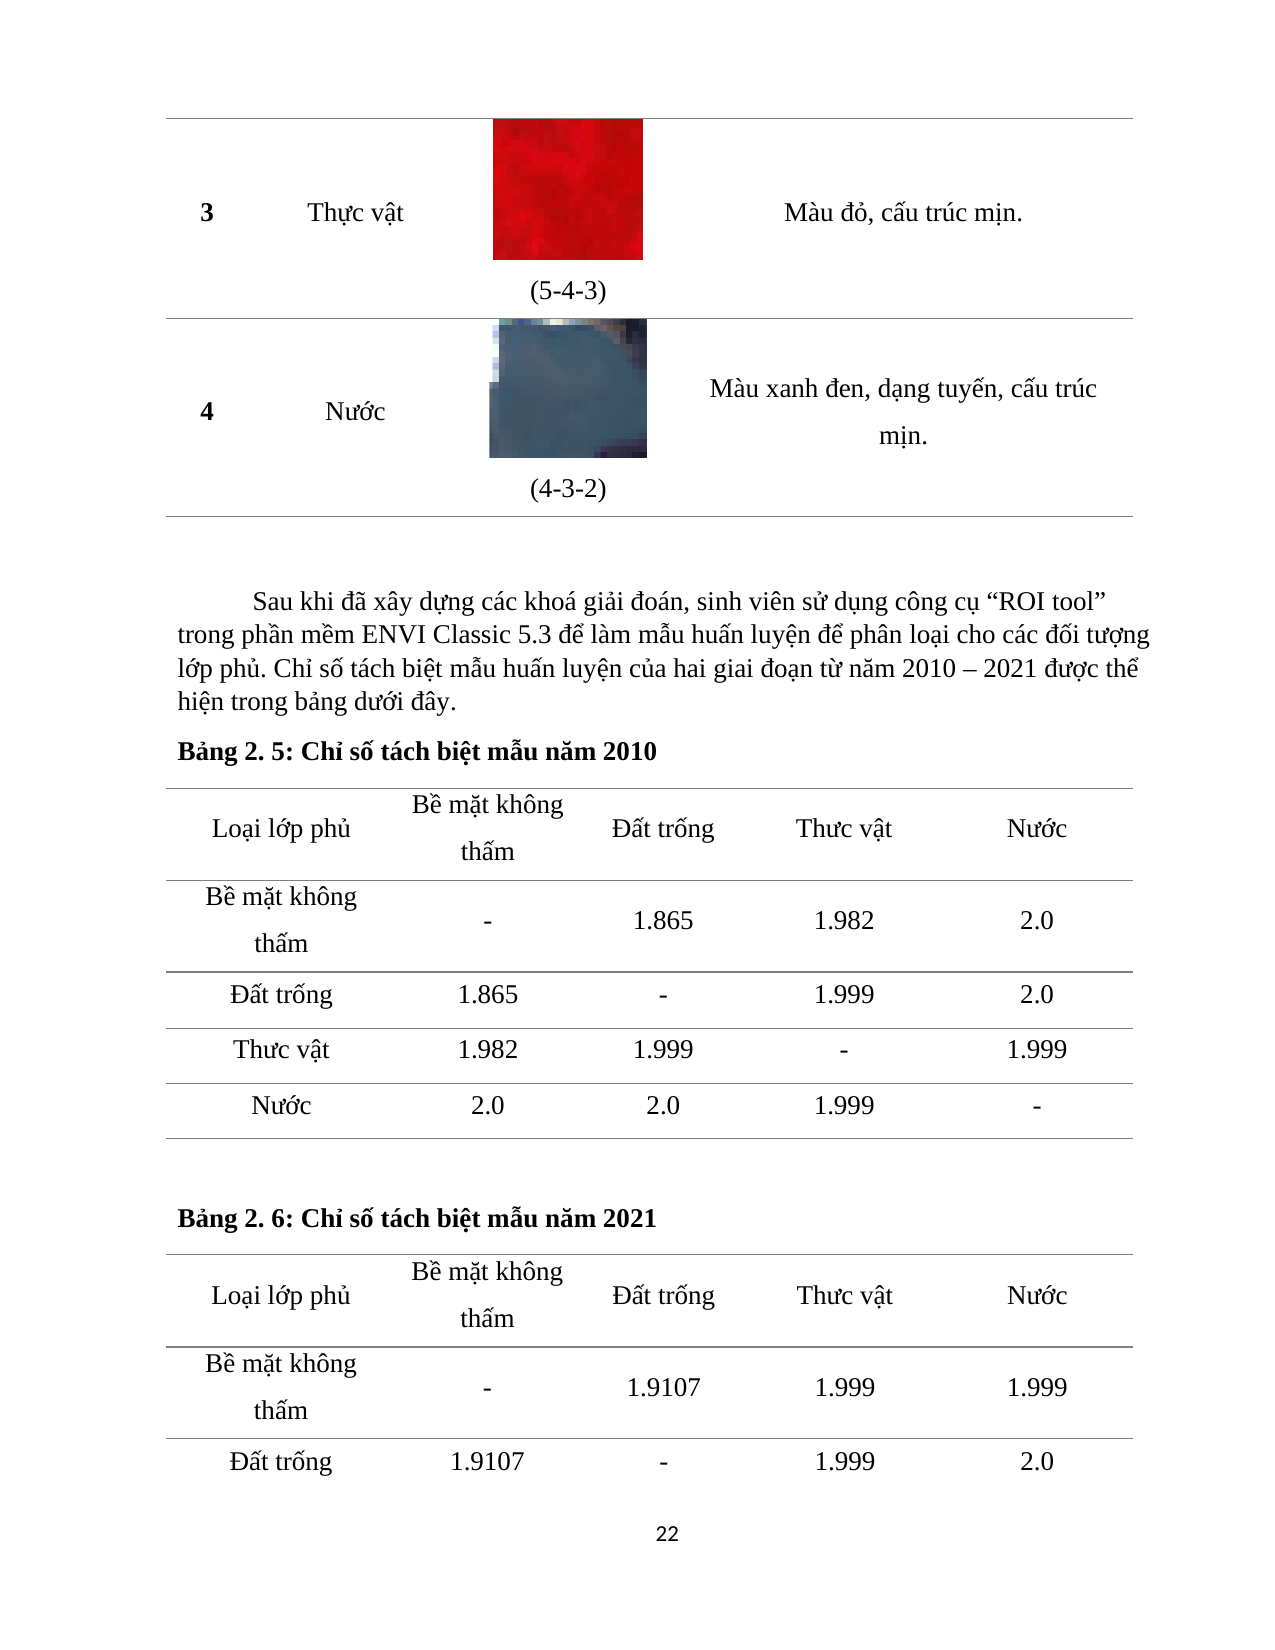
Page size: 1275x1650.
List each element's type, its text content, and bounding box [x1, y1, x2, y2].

table_cell 1.999 [749, 1439, 941, 1494]
table_header Thưc vật [749, 1255, 941, 1346]
table_cell - [748, 1029, 940, 1083]
table_cell - [396, 881, 579, 971]
table_cell 3 [166, 119, 248, 318]
table_cell Đất trống [166, 973, 396, 1028]
table_cell 1.999 [579, 1029, 747, 1083]
table_cell 1.999 [748, 1084, 940, 1138]
table_cell 2.0 [579, 1084, 747, 1138]
table_cell 1.999 [749, 1348, 941, 1438]
table_cell - [396, 1348, 578, 1438]
table_cell Nước [166, 1084, 396, 1138]
text Sau khi đã xây dựng các khoá giải đoán, sinh viên sử dụng công cụ “ROI tool” trong phần mềm ENVI Classic 5.3 để làm mẫu huấn luyện để phân loại cho các đối tượng lớp phủ. Chỉ số tách biệt mẫu huấn luyện của hai giai đoạn từ năm 2010 – 2021 được thể hiện trong bảng dưới đây. [177, 585, 1157, 716]
table_cell Bề mặt không thấm [166, 881, 396, 971]
table_cell Màu xanh đen, dạng tuyến, cấu trúc mịn. [674, 319, 1133, 516]
table_cell (4-3-2) [463, 319, 673, 516]
table_cell 2.0 [396, 1084, 579, 1138]
table_cell Thực vật [248, 119, 463, 318]
table_cell Đất trống [166, 1439, 396, 1494]
table_cell 1.865 [396, 973, 579, 1028]
table_cell 2.0 [941, 1439, 1133, 1494]
table_header Loại lớp phủ [166, 1255, 396, 1346]
table_cell - [579, 973, 747, 1028]
table_cell Bề mặt không thấm [166, 1348, 396, 1438]
picture [493, 119, 643, 260]
table_header Nước [941, 1255, 1133, 1346]
table_cell Thưc vật [166, 1029, 396, 1083]
table_cell 1.982 [748, 881, 940, 971]
table_header Nước [940, 789, 1133, 879]
table_cell 1.999 [940, 1029, 1133, 1083]
picture [489, 319, 647, 458]
table_header Đất trống [579, 789, 747, 879]
table_cell - [940, 1084, 1133, 1138]
table_cell 1.999 [941, 1348, 1133, 1438]
table_header Loại lớp phủ [166, 789, 396, 879]
table_cell Nước [248, 319, 463, 516]
table_cell 4 [166, 319, 248, 516]
table_cell Màu đỏ, cấu trúc mịn. [674, 119, 1133, 318]
table_header Thưc vật [748, 789, 940, 879]
table_cell 2.0 [940, 881, 1133, 971]
table_cell 1.9107 [396, 1439, 578, 1494]
table_cell 1.865 [579, 881, 747, 971]
table_cell 1.9107 [579, 1348, 748, 1438]
table_cell 1.982 [396, 1029, 579, 1083]
table_cell 1.999 [748, 973, 940, 1028]
table_cell 2.0 [940, 973, 1133, 1028]
table_header Bề mặt không thấm [396, 1255, 578, 1346]
table_cell (5-4-3) [463, 119, 673, 318]
table_header Đất trống [579, 1255, 748, 1346]
table_header Bề mặt không thấm [396, 789, 579, 879]
table_cell - [579, 1439, 748, 1494]
